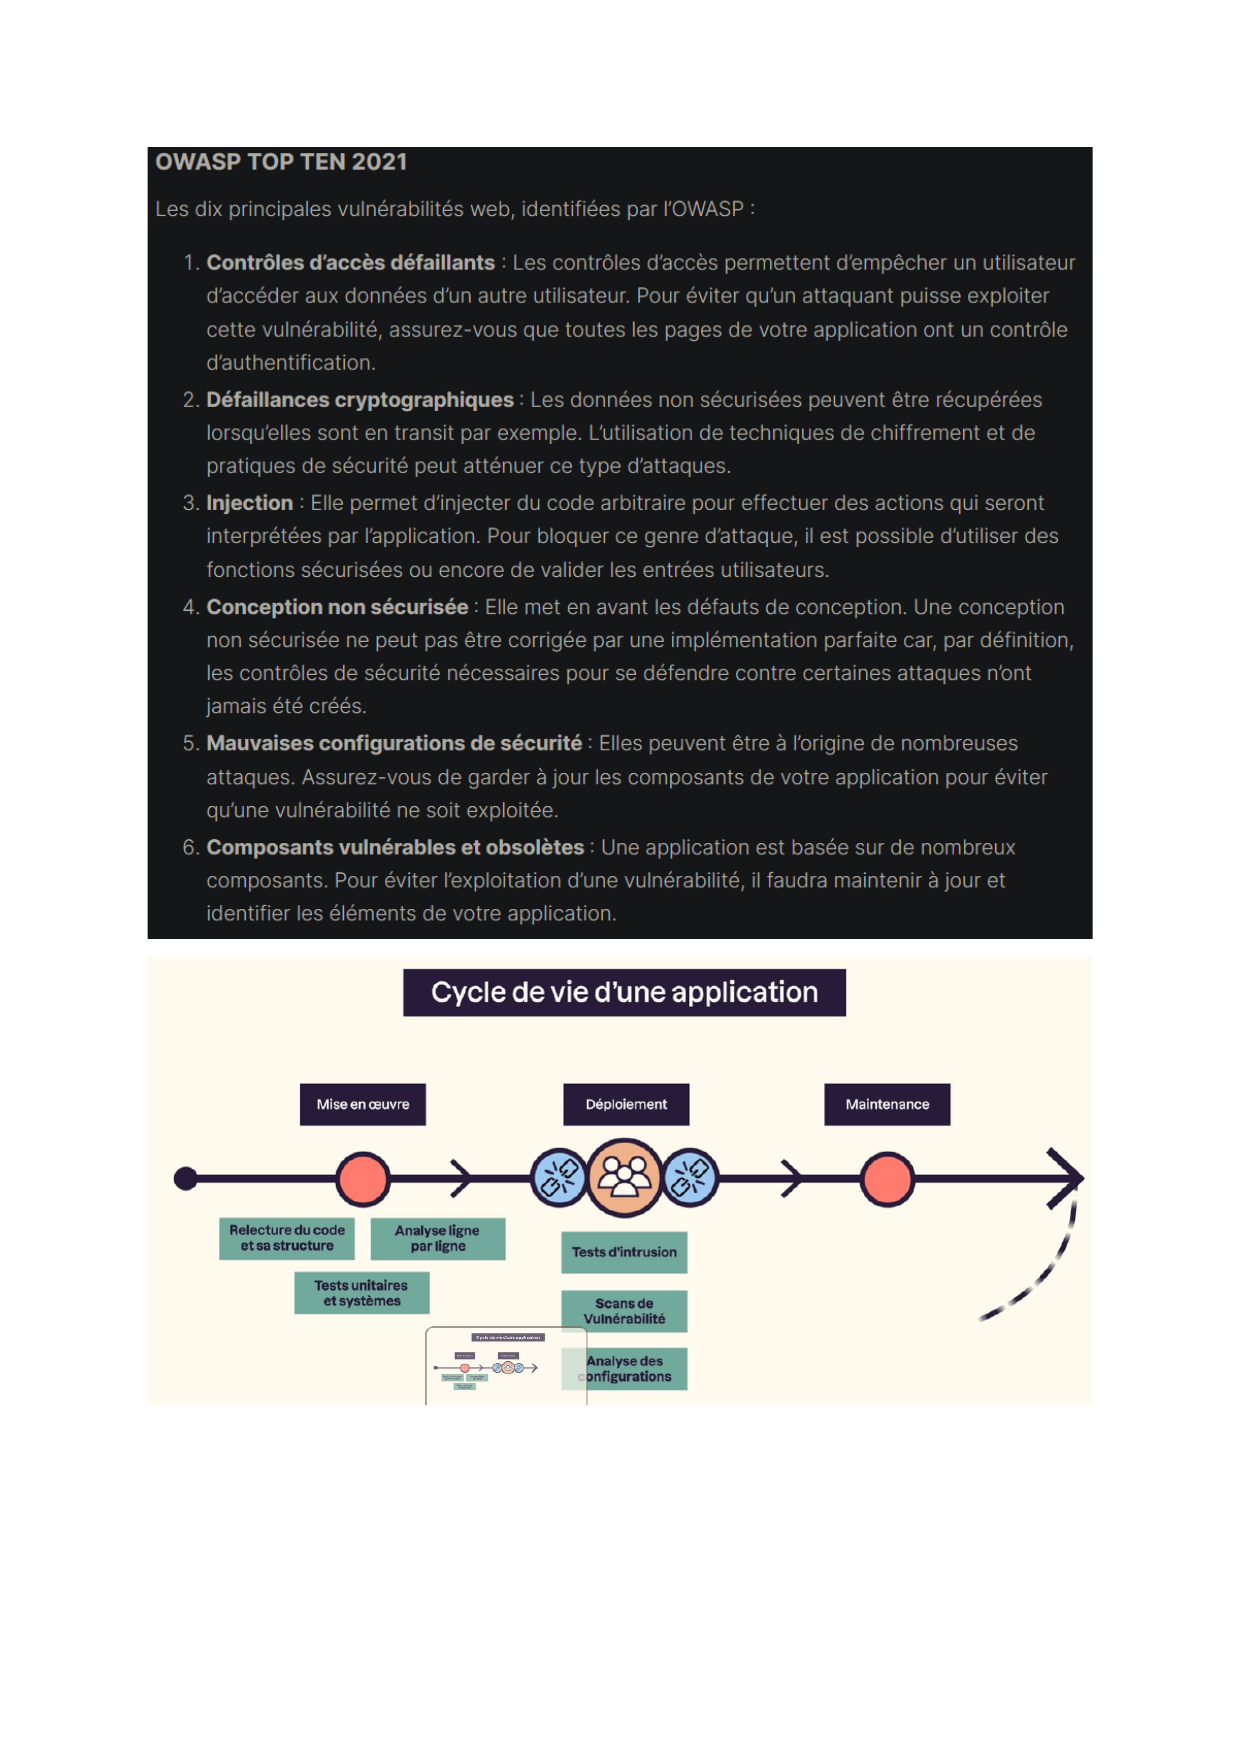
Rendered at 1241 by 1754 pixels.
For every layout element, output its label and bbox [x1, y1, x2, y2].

picture [147, 957, 1093, 1405]
picture [147, 147, 1093, 939]
